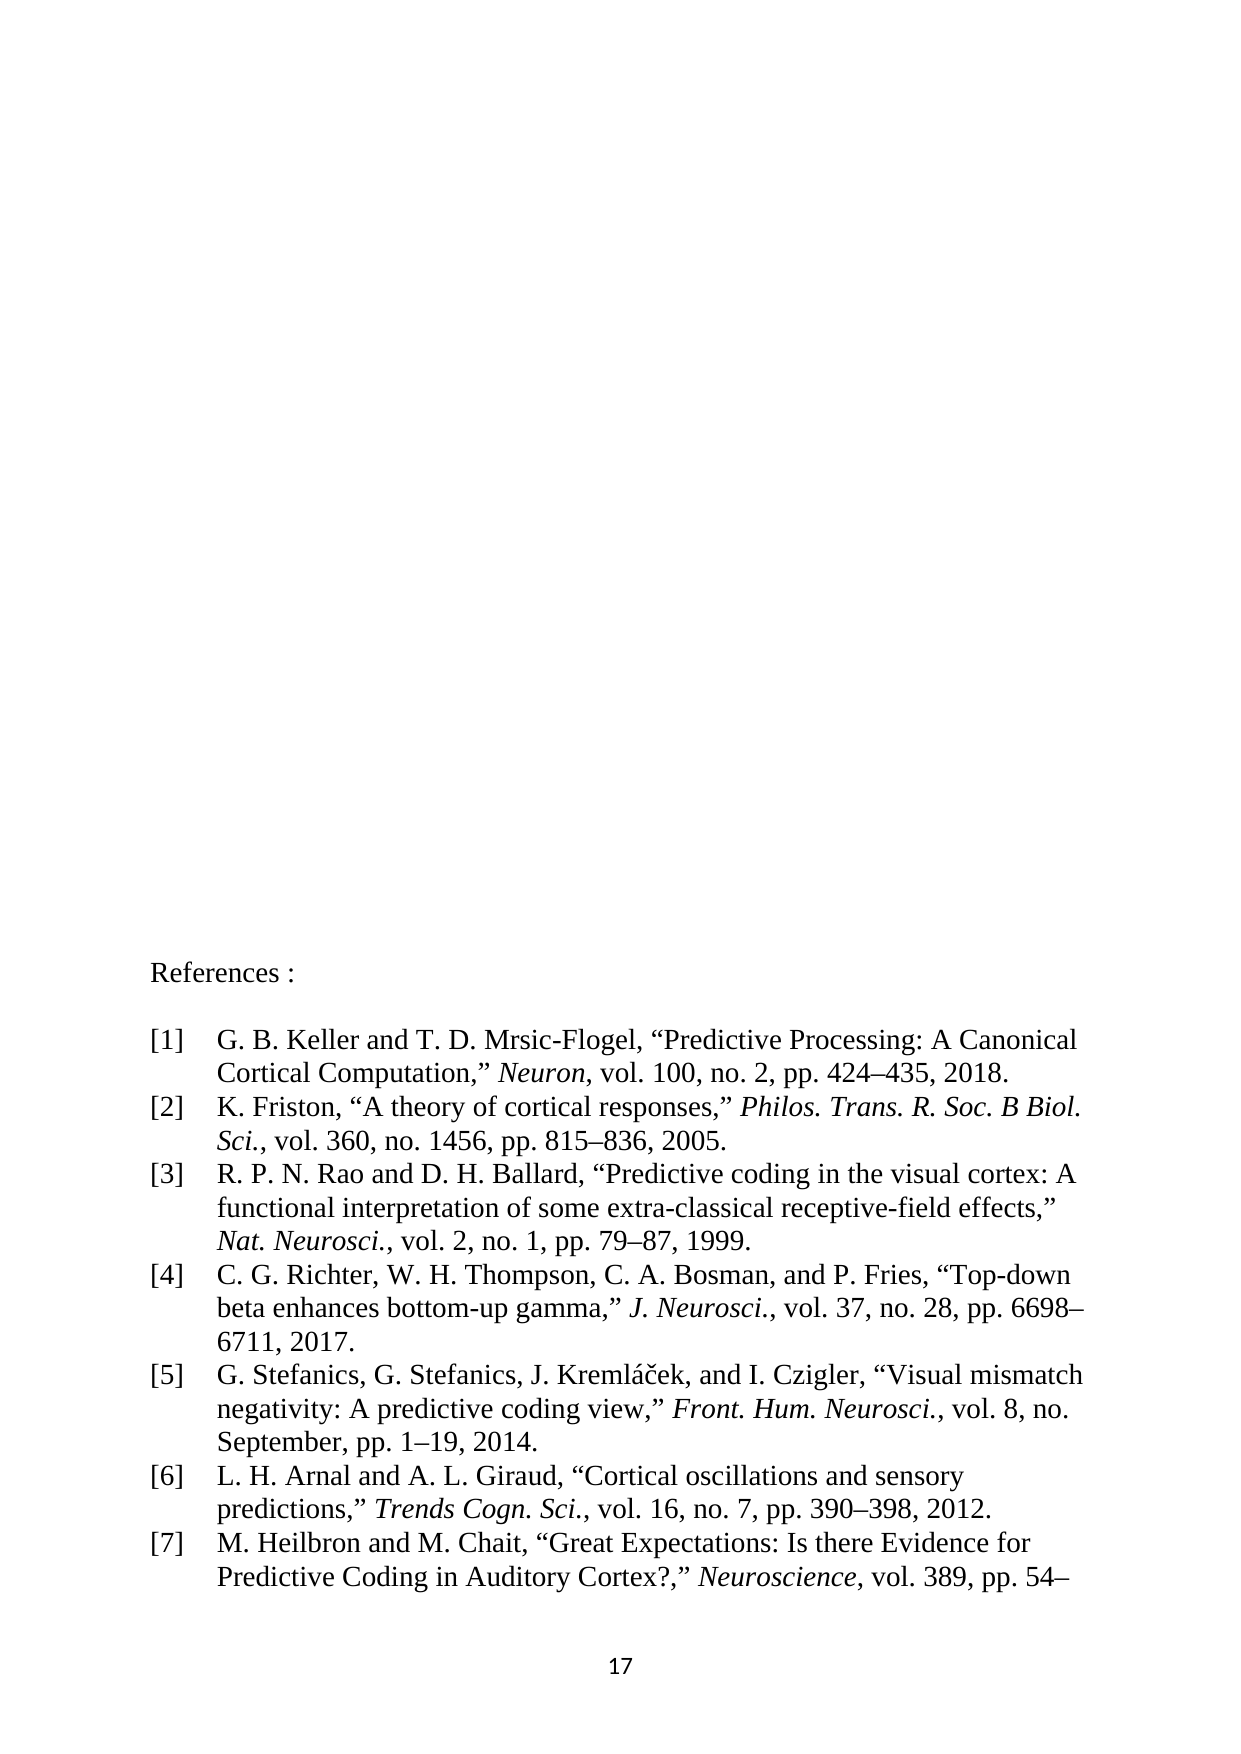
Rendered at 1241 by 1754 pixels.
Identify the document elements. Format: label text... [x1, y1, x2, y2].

text [3] R. P. N. Rao and D. H. Ballard, “Predictive coding in the visual cortex: A functional interpretation of some extra-classical receptive-field effects,” Nat. Neurosci., vol. 2, no. 1, pp. 79–87, 1999. [150, 1156, 1090, 1257]
text [6] L. H. Arnal and A. L. Giraud, “Cortical oscillations and sensory predictions,” Trends Cogn. Sci., vol. 16, no. 7, pp. 390–398, 2012. [150, 1458, 1090, 1525]
text [2] K. Friston, “A theory of cortical responses,” Philos. Trans. R. Soc. B Biol. Sci., vol. 360, no. 1456, pp. 815–836, 2005. [150, 1089, 1090, 1156]
text [1] G. B. Keller and T. D. Mrsic-Flogel, “Predictive Processing: A Canonical Cortical Computation,” Neuron, vol. 100, no. 2, pp. 424–435, 2018. [150, 1022, 1090, 1089]
text [4] C. G. Richter, W. H. Thompson, C. A. Bosman, and P. Fries, “Top-down beta enhances bottom-up gamma,” J. Neurosci., vol. 37, no. 28, pp. 6698–6711, 2017. [150, 1257, 1090, 1357]
text [5] G. Stefanics, G. Stefanics, J. Kremláček, and I. Czigler, “Visual mismatch negativity: A predictive coding view,” Front. Hum. Neurosci., vol. 8, no. September, pp. 1–19, 2014. [150, 1357, 1090, 1458]
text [150, 1525, 1090, 1592]
text References : [150, 955, 1090, 988]
